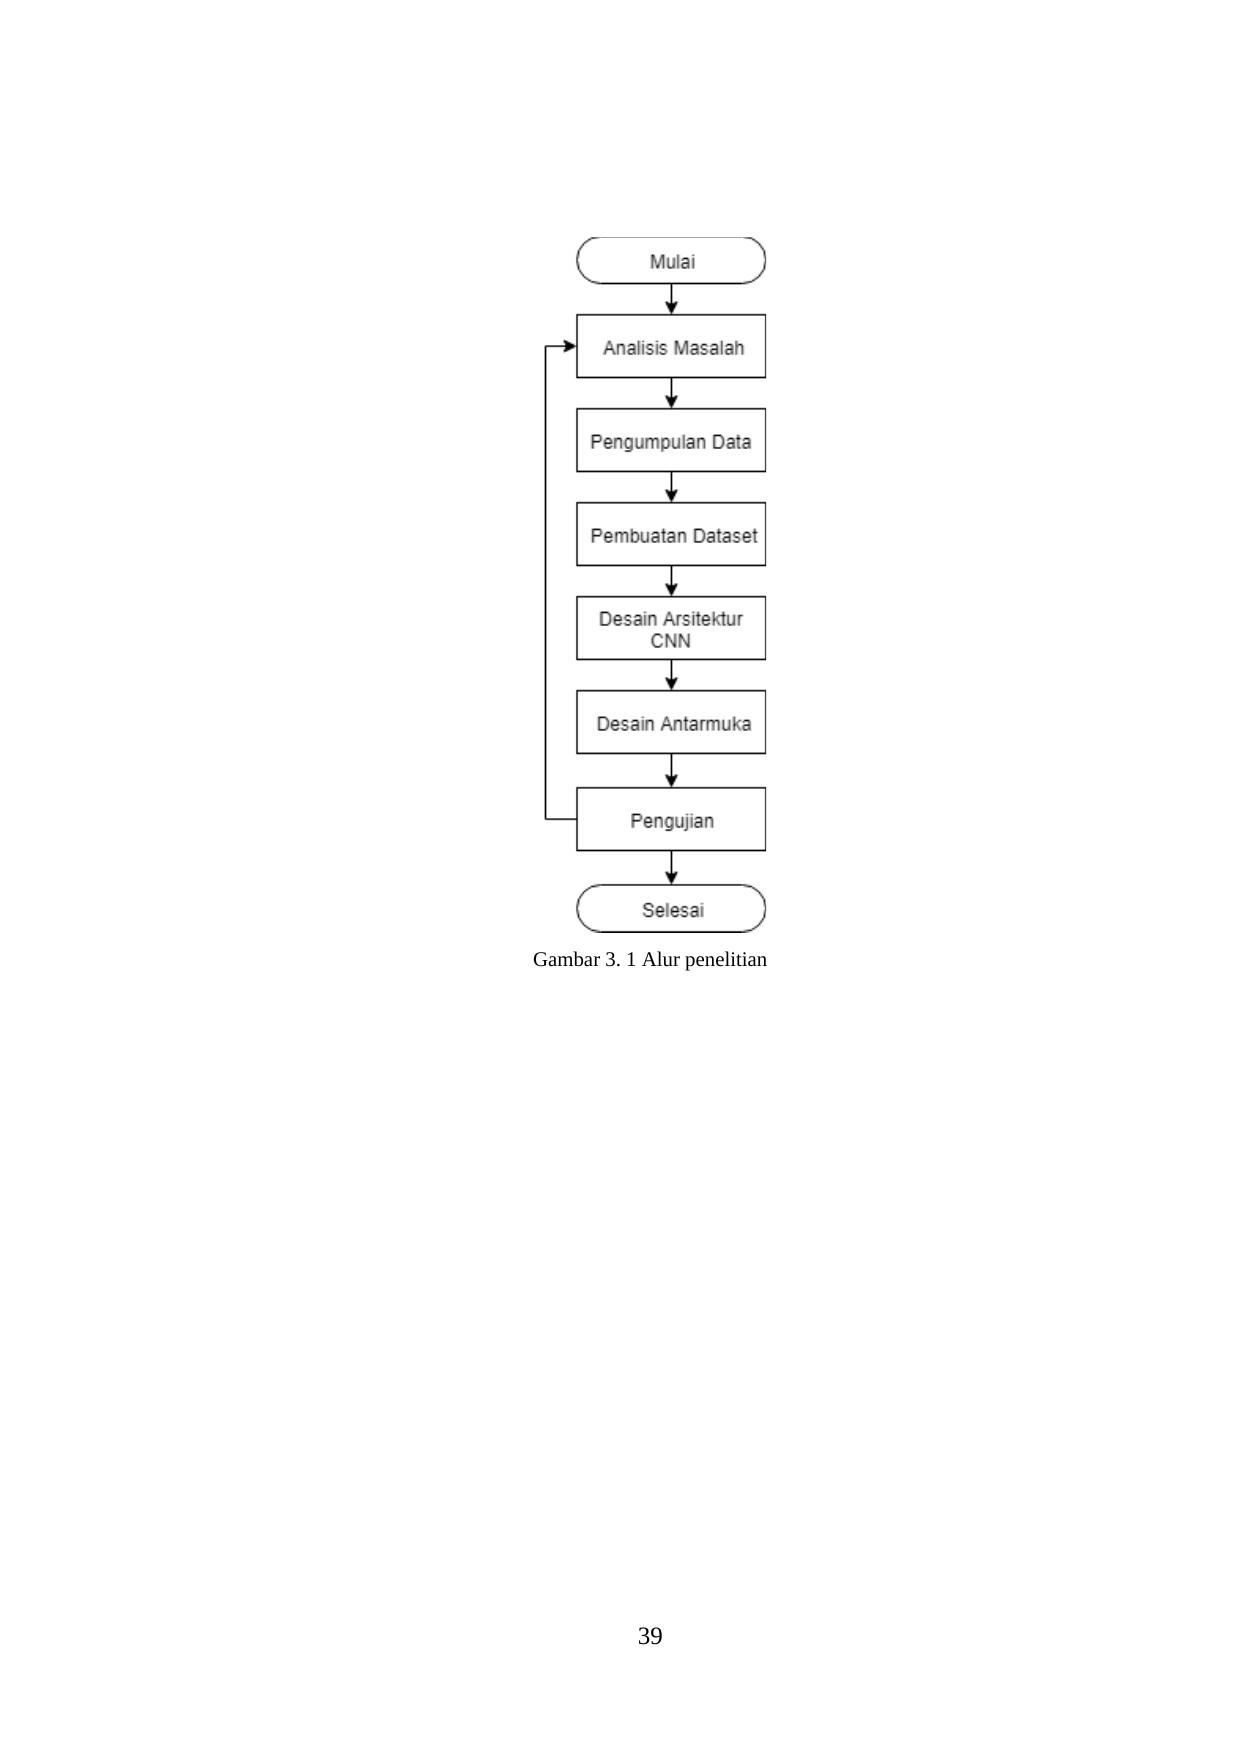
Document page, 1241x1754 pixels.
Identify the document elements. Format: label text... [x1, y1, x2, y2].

picture [534, 237, 767, 933]
text Gambar 3. 1 Alur penelitian [237, 947, 1063, 971]
